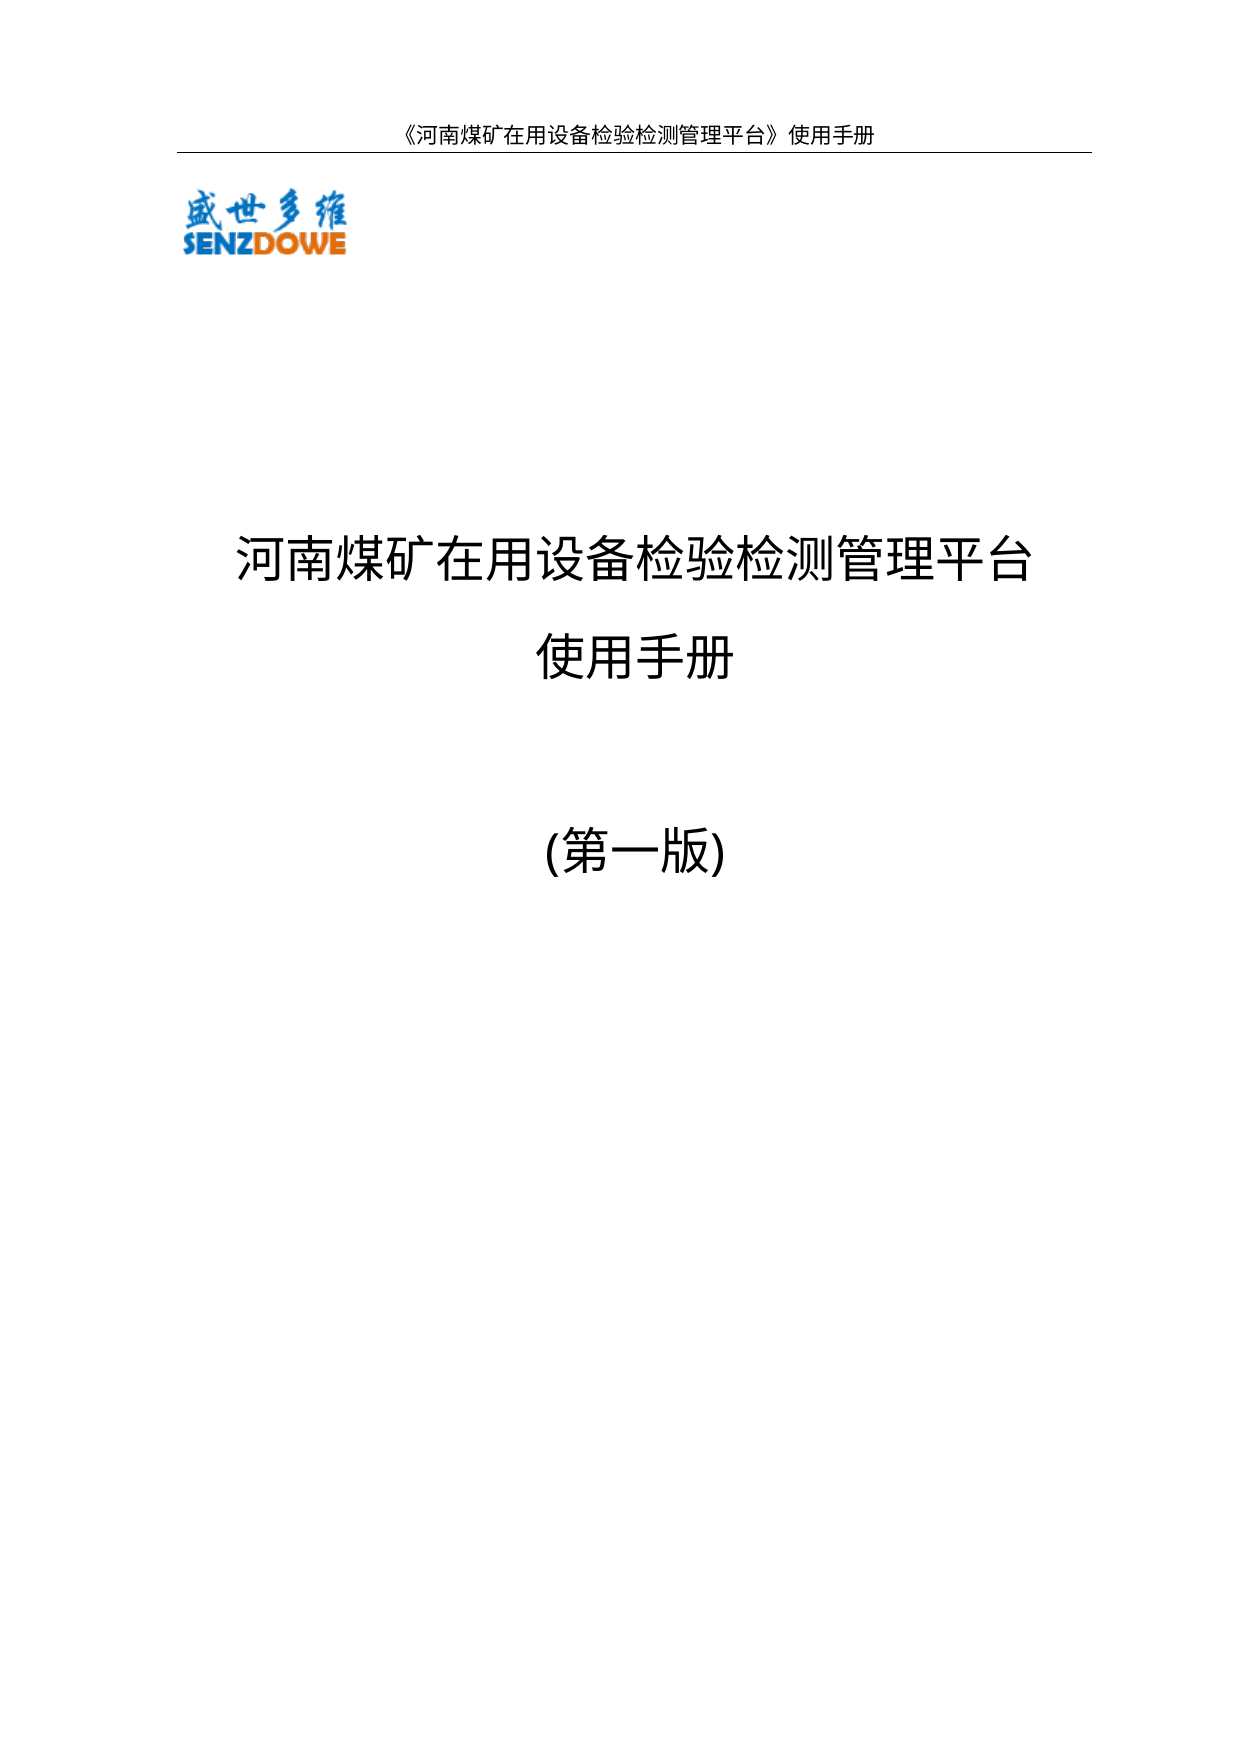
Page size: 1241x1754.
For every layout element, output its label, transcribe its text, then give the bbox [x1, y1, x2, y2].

text 使用手册 [177, 604, 1092, 702]
picture [177, 177, 354, 267]
text 河南煤矿在用设备检验检测管理平台 [177, 507, 1092, 604]
text (第一版) [177, 799, 1092, 897]
